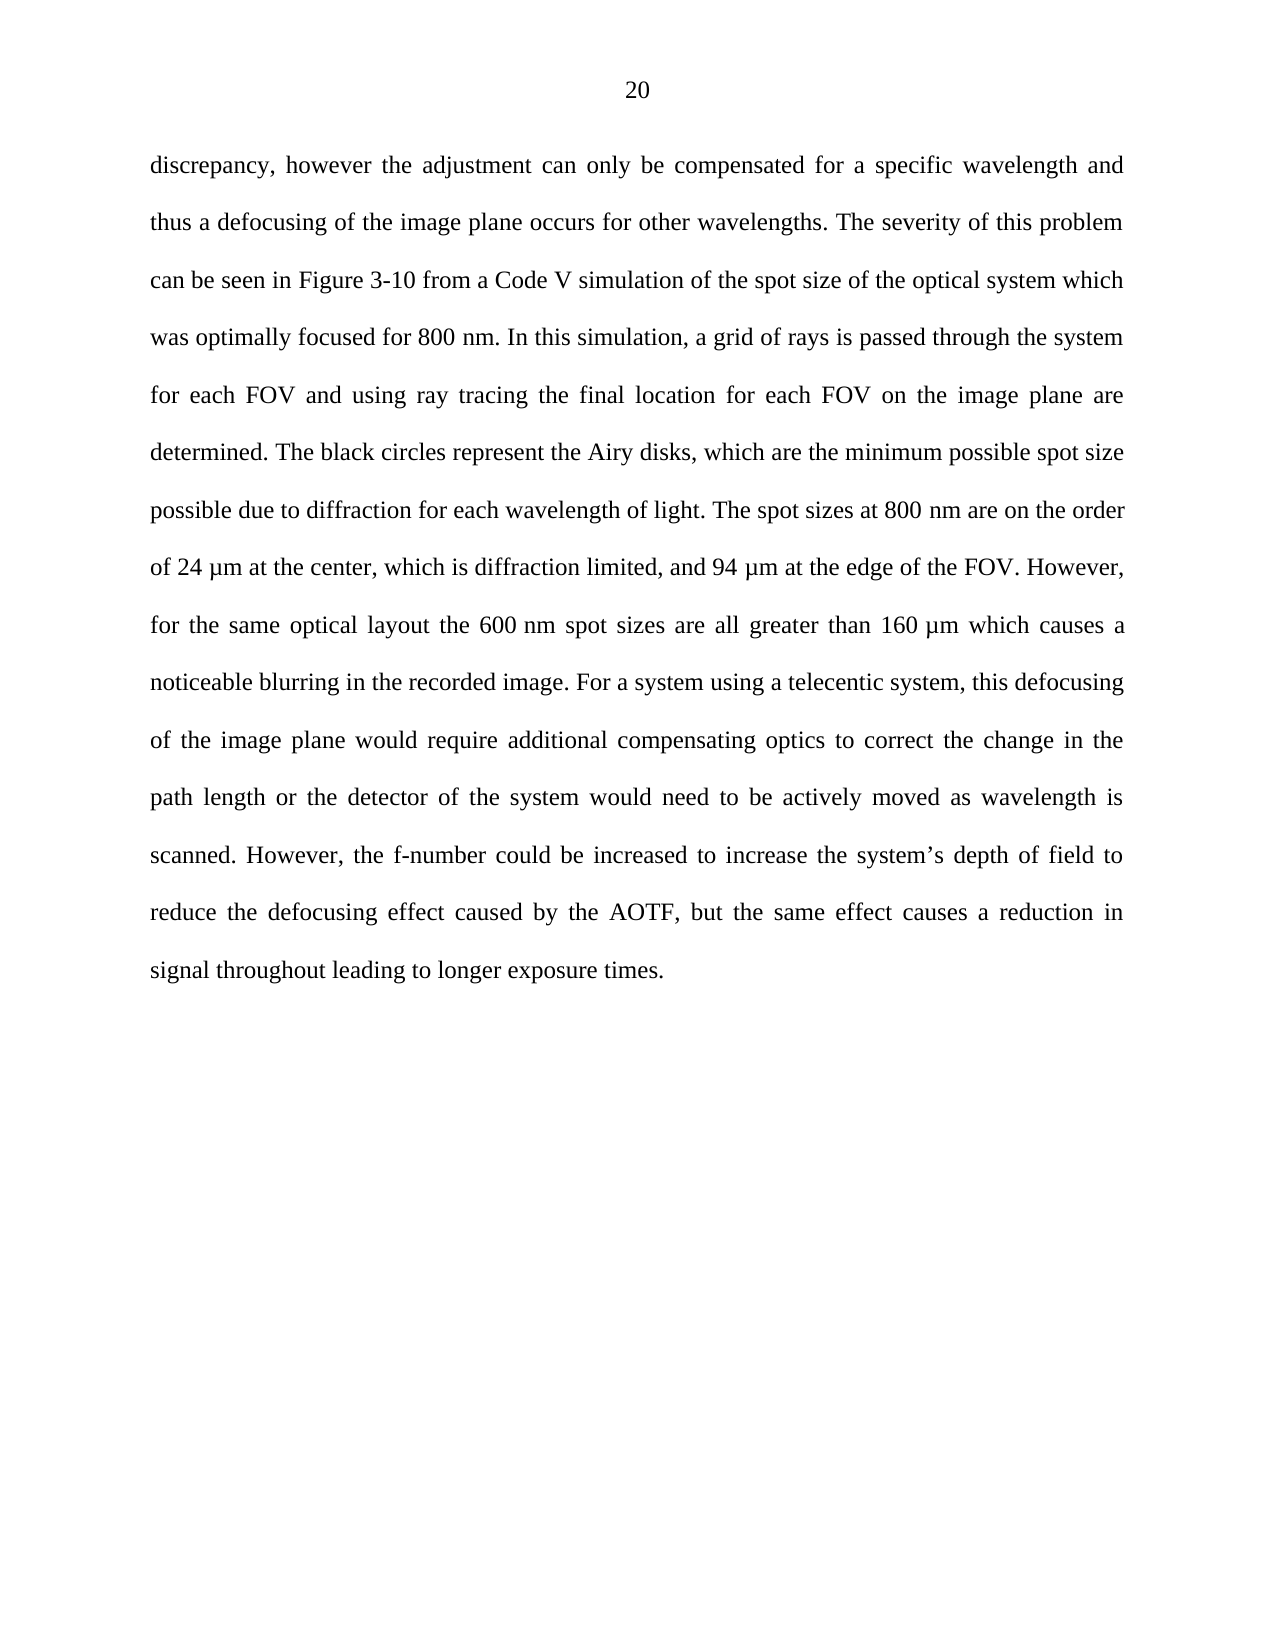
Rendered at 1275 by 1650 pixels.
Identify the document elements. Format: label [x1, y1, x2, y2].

text [150, 150, 1125, 984]
